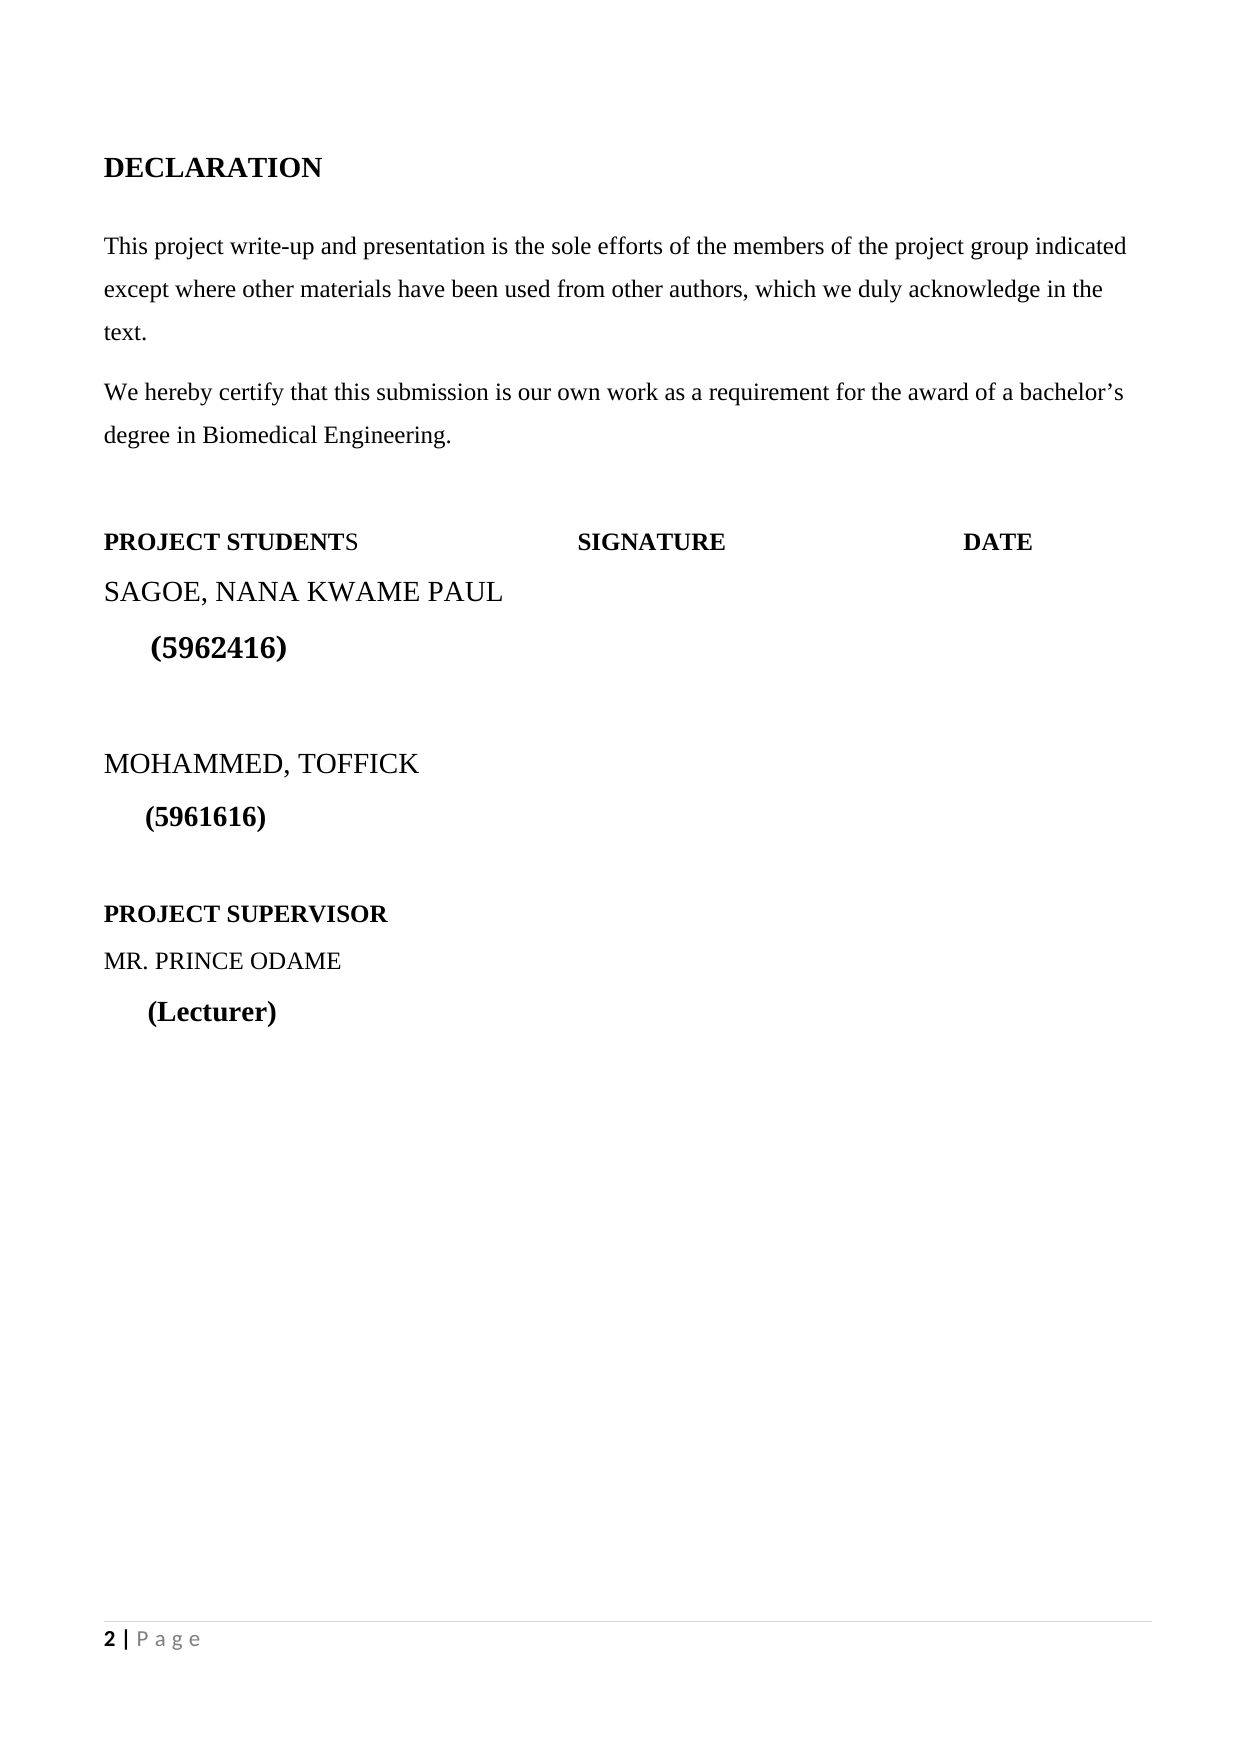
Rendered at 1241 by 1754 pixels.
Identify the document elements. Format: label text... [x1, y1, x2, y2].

text (Lecturer) [103, 994, 1152, 1028]
text (5961616) [103, 799, 1152, 832]
text PROJECT STUDENTS SIGNATURE DATE [0, 527, 1152, 555]
text MOHAMMED, TOFFICK [103, 746, 1152, 780]
text This project write-up and presentation is the sole efforts of the members of the project group indicated except where other materials have been used from other authors, which we duly acknowledge in the text. [103, 231, 1152, 346]
text PROJECT SUPERVISOR [103, 899, 1152, 927]
subtitle DECLARATION [103, 150, 1152, 183]
text SAGOE, NANA KWAME PAUL [103, 574, 1152, 608]
text (5962416) [103, 627, 1152, 667]
text MR. PRINCE ODAME [103, 946, 1152, 975]
text We hereby certify that this submission is our own work as a requirement for the award of a bachelor’s degree in Biomedical Engineering. [103, 377, 1152, 449]
